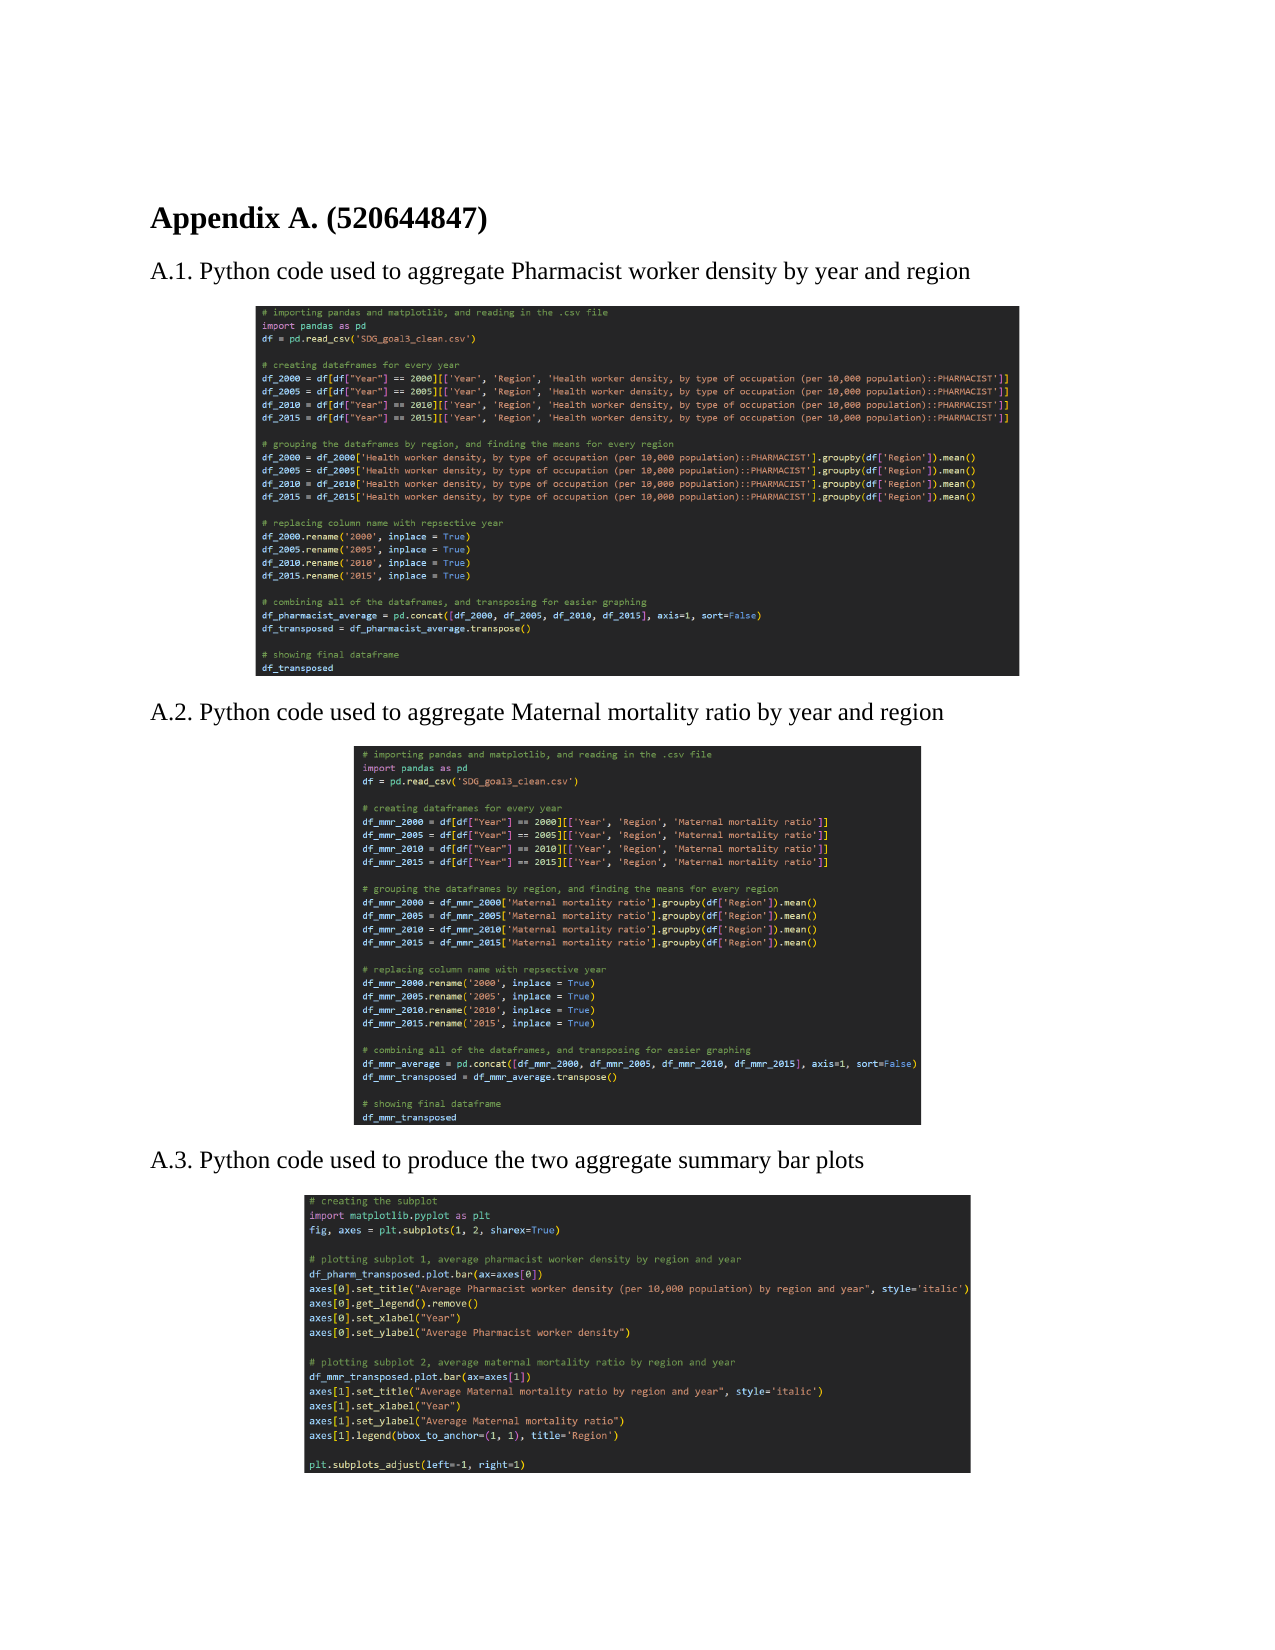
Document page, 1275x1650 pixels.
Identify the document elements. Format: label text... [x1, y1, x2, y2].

picture [304, 1195, 971, 1473]
subtitle Appendix A. (520644847) [150, 199, 1125, 236]
picture [353, 746, 922, 1125]
text A.1. Python code used to aggregate Pharmacist worker density by year and region [150, 256, 1125, 285]
text A.2. Python code used to aggregate Maternal mortality ratio by year and region [150, 697, 1125, 725]
text A.3. Python code used to produce the two aggregate summary bar plots [150, 1146, 1125, 1174]
picture [255, 306, 1020, 676]
